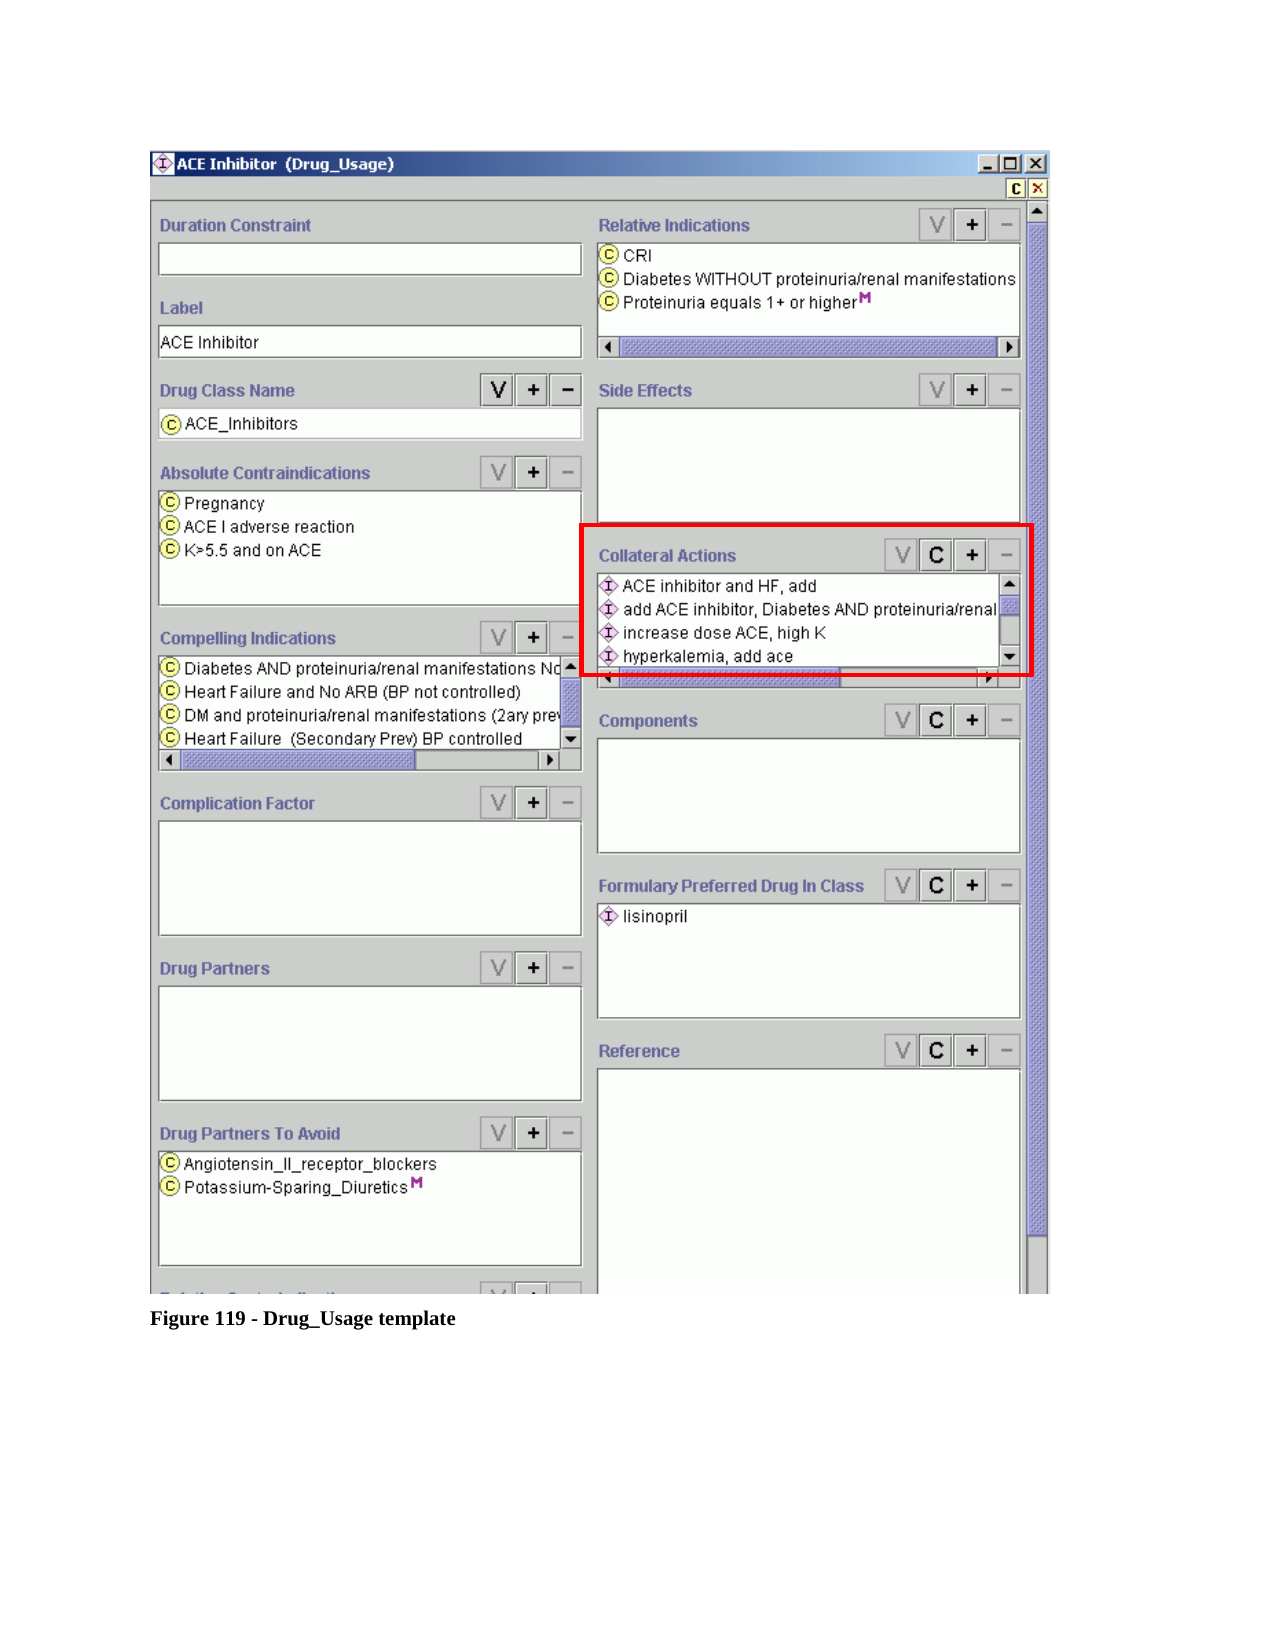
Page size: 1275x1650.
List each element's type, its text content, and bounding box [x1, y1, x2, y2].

picture [150, 150, 1050, 1294]
